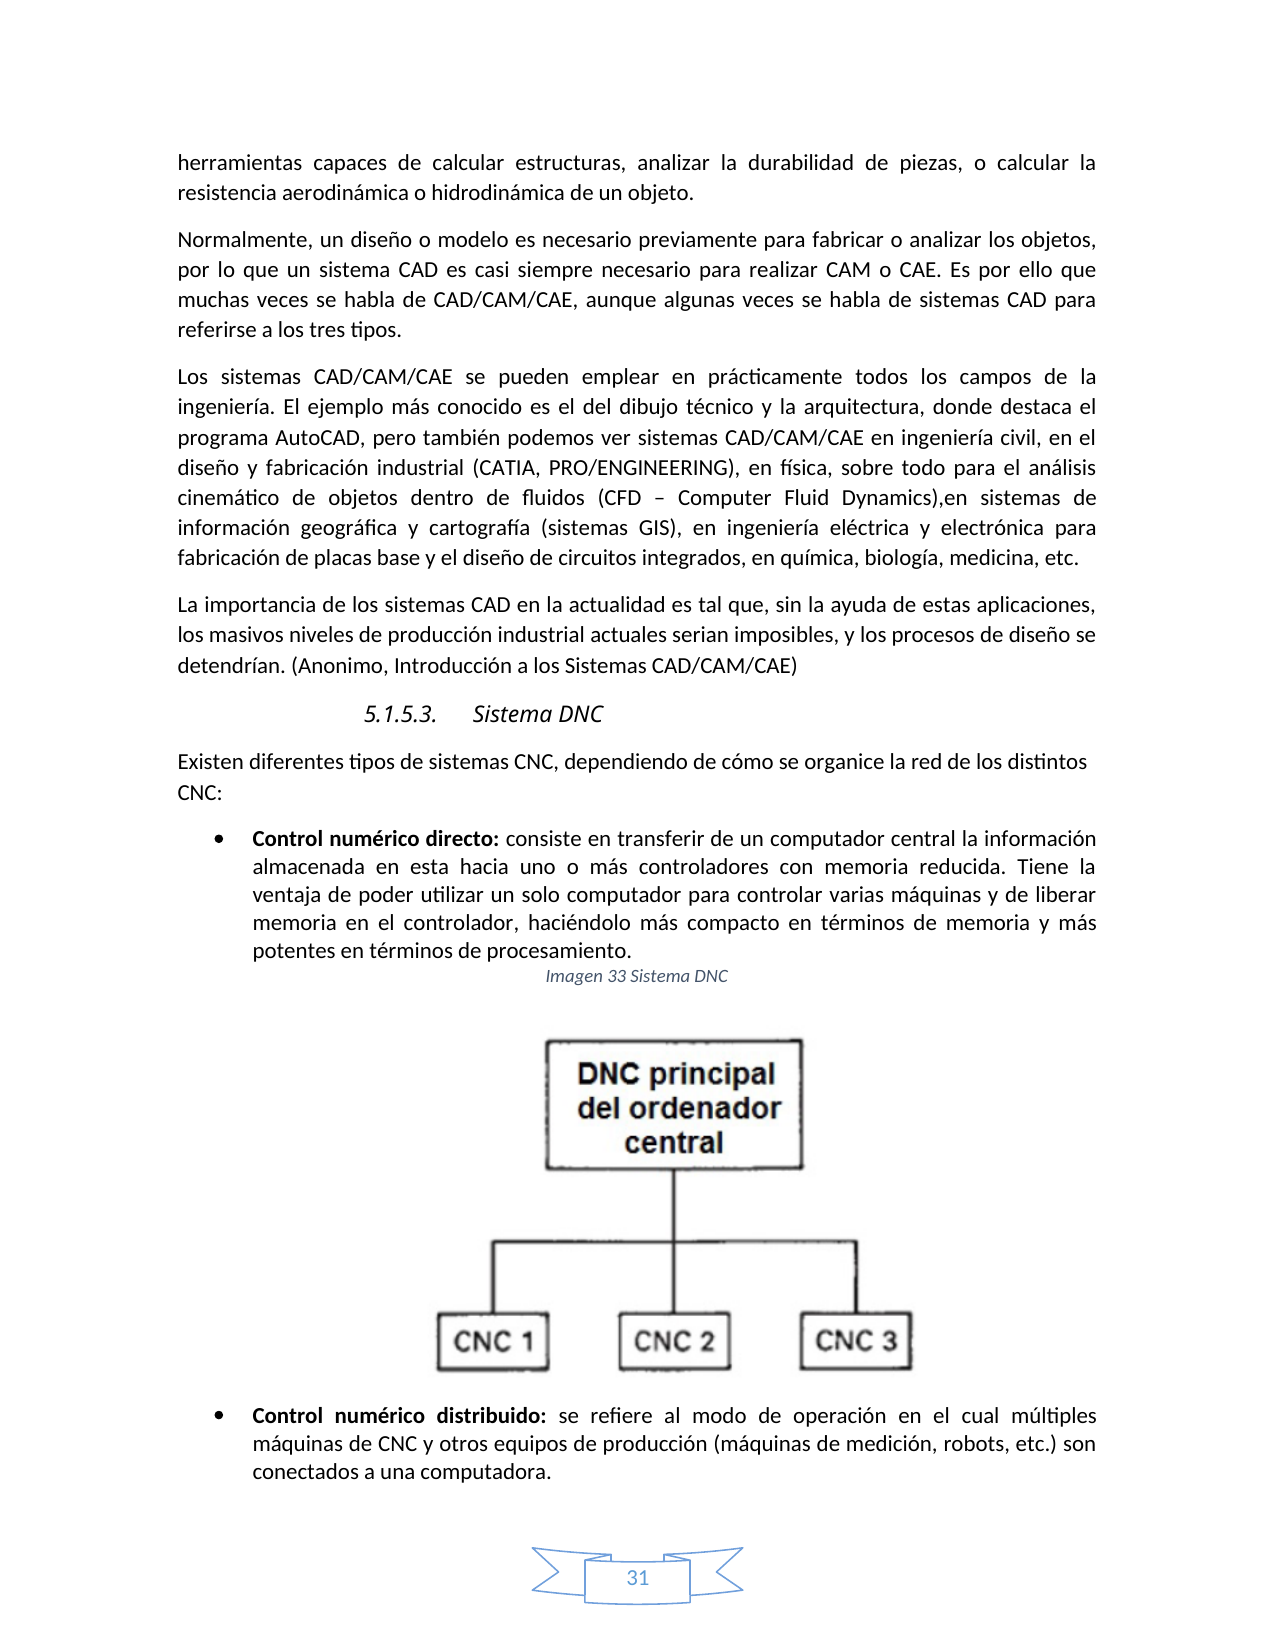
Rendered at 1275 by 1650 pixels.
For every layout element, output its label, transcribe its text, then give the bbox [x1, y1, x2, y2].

text Los sistemas CAD/CAM/CAE se pueden emplear en prácticamente todos los campos de la ingeniería. El ejemplo más conocido es el del dibujo técnico y la arquitectura, donde destaca el programa AutoCAD, pero también podemos ver sistemas CAD/CAM/CAE en ingeniería civil, en el diseño y fabricación industrial (CATIA, PRO/ENGINEERING), en física, sobre todo para el análisis cinemático de objetos dentro de fluidos (CFD – Computer Fluid Dynamics),en sistemas de información geográfica y cartografía (sistemas GIS), en ingeniería eléctrica y electrónica para fabricación de placas base y el diseño de circuitos integrados, en química, biología, medicina, etc. [177, 362, 1098, 571]
picture [416, 1008, 934, 1401]
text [177, 148, 1098, 206]
text Existen diferentes tipos de sistemas CNC, dependiendo de cómo se organice la red de los distintos CNC: [177, 747, 1098, 806]
text Normalmente, un diseño o modelo es necesario previamente para fabricar o analizar los objetos, por lo que un sistema CAD es casi siempre necesario para realizar CAM o CAE. Es por ello que muchas veces se habla de CAD/CAM/CAE, aunque algunas veces se habla de sistemas CAD para referirse a los tres tipos. [177, 225, 1098, 343]
list Control numérico directo: consiste en transferir de un computador central la información almacenada en esta hacia uno o más controladores con memoria reducida. Tiene la ventaja de poder utilizar un solo computador para controlar varias máquinas y de liberar memoria en el controlador, haciéndolo más compacto en términos de memoria y más potentes en términos de procesamiento. [215, 824, 1098, 964]
list Control numérico distribuido: se refiere al modo de operación en el cual múltiples máquinas de CNC y otros equipos de producción (máquinas de medición, robots, etc.) son conectados a una computadora. [215, 1401, 1098, 1485]
subtitle Sistema DNC [363, 698, 1098, 729]
text La importancia de los sistemas CAD en la actualidad es tal que, sin la ayuda de estas aplicaciones, los masivos niveles de producción industrial actuales serian imposibles, y los procesos de diseño se detendrían. [177, 590, 1098, 679]
text Imagen 33 Sistema DNC [177, 964, 1098, 987]
